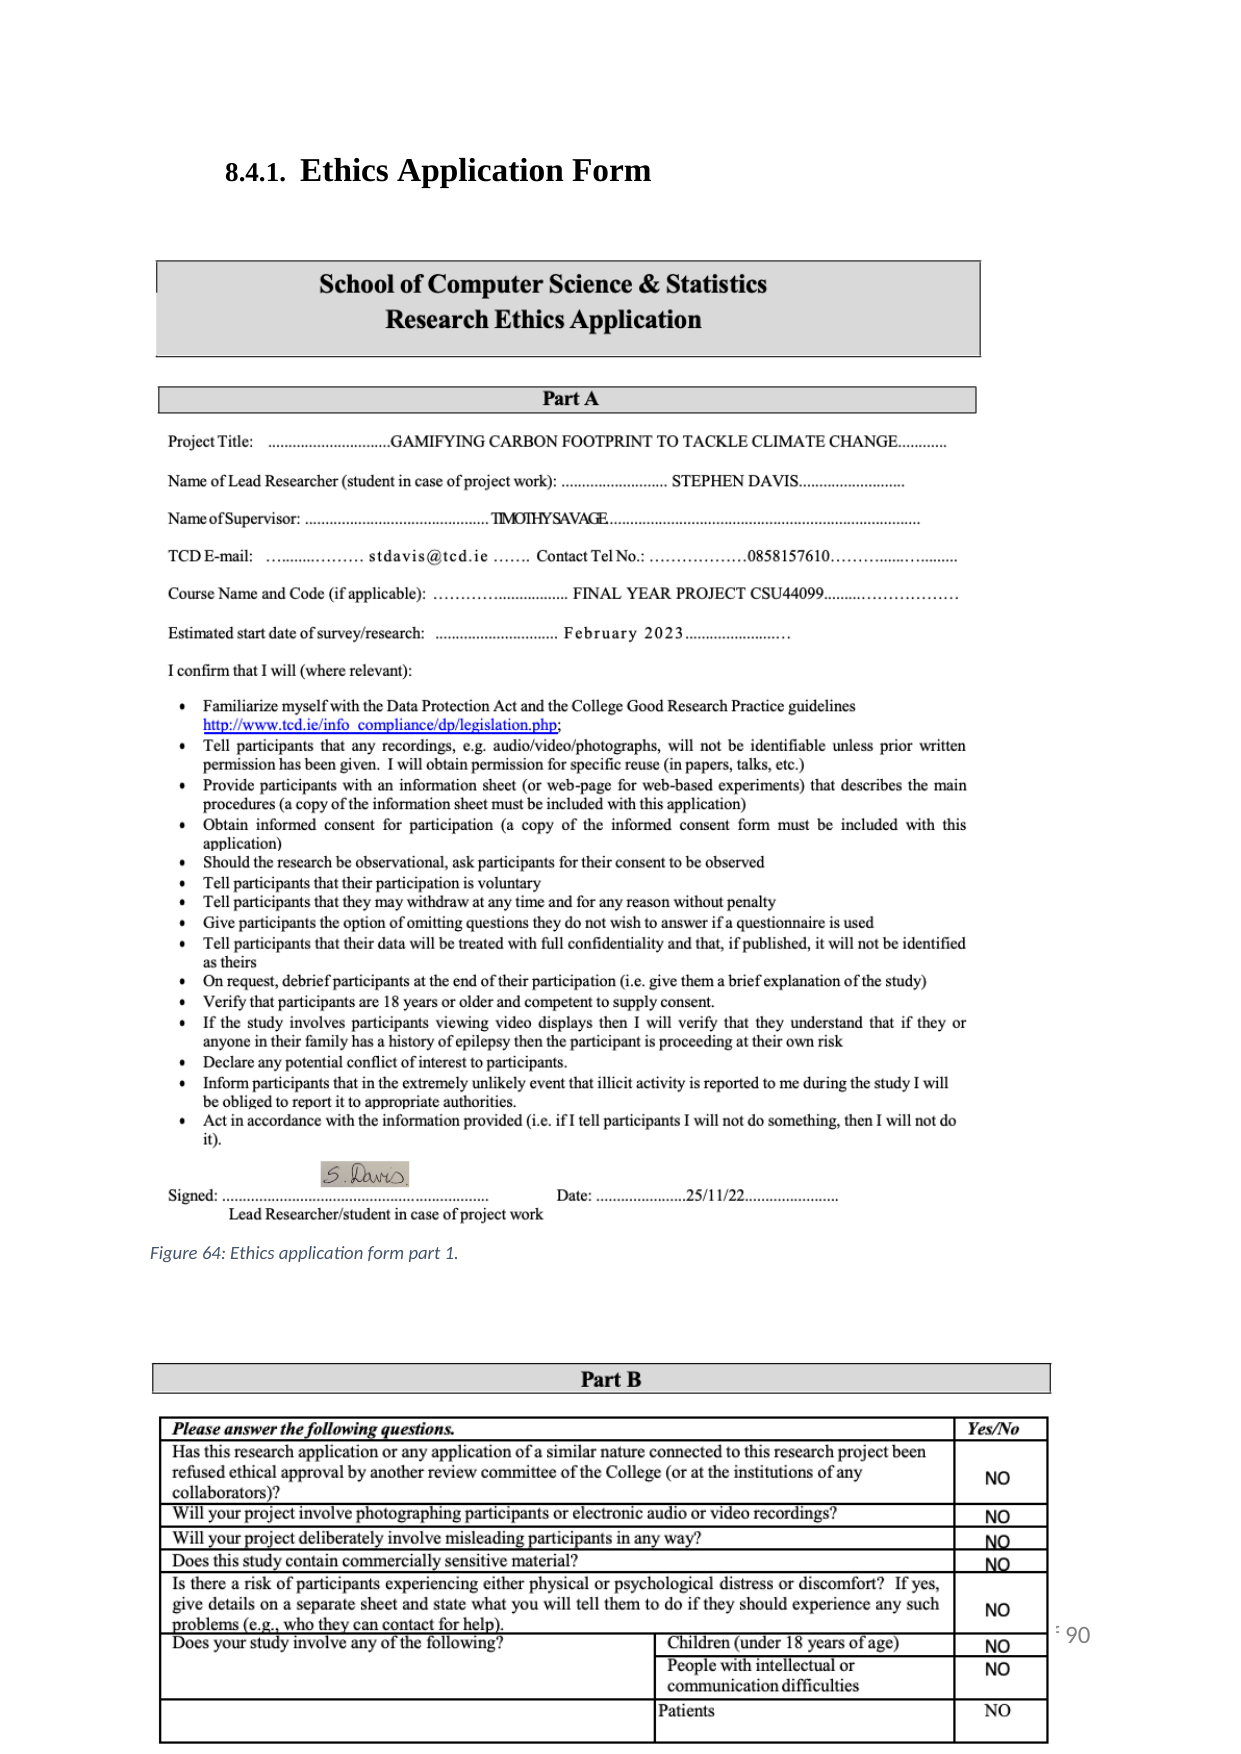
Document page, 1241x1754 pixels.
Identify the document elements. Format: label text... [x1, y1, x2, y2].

subtitle Ethics Application Form [209, 150, 1090, 188]
picture [150, 1355, 1056, 1753]
picture [150, 250, 985, 1229]
